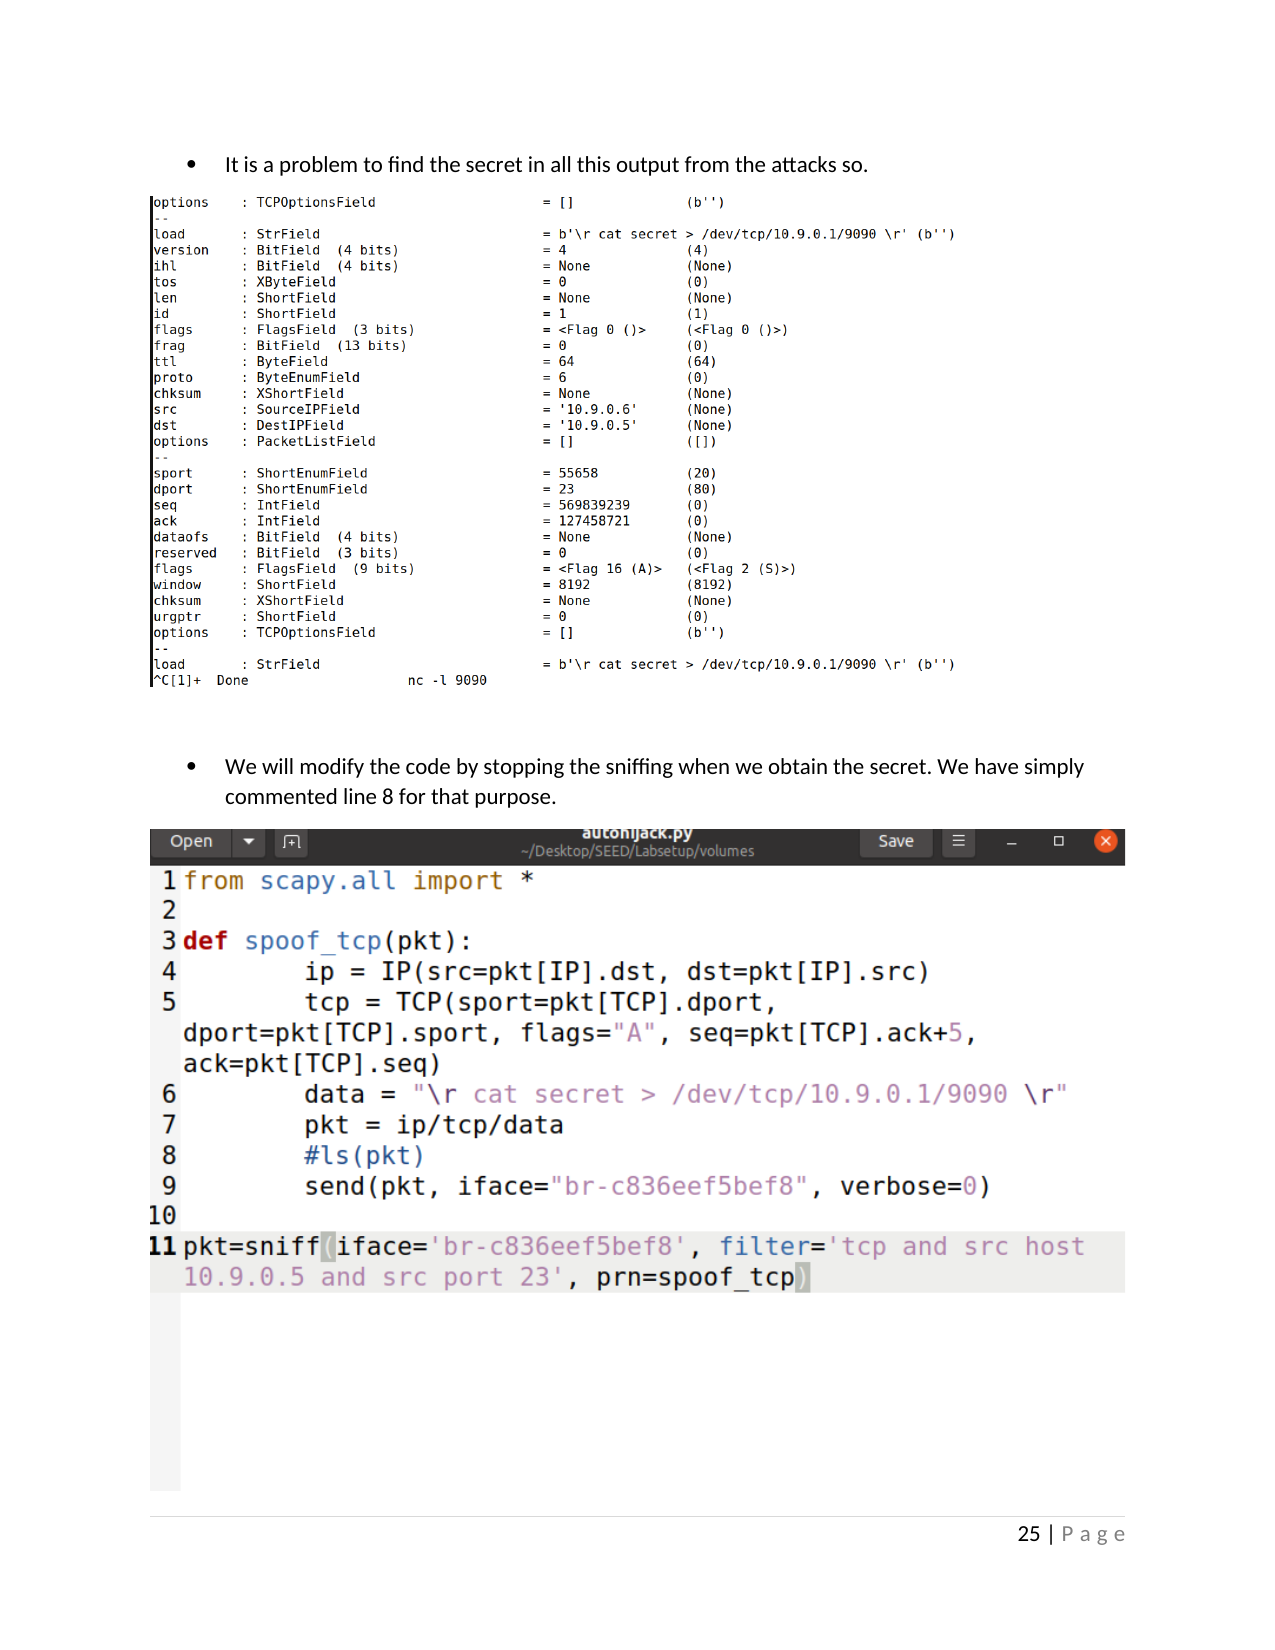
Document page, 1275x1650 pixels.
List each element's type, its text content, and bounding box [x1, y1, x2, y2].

list It is a problem to find the secret in all this output from the attacks so. [187, 150, 1125, 178]
picture [150, 829, 1125, 1491]
picture [150, 196, 1084, 687]
list We will modify the code by stopping the sniffing when we obtain the secret. We have simply commented line 8 for that purpose. [187, 752, 1125, 810]
